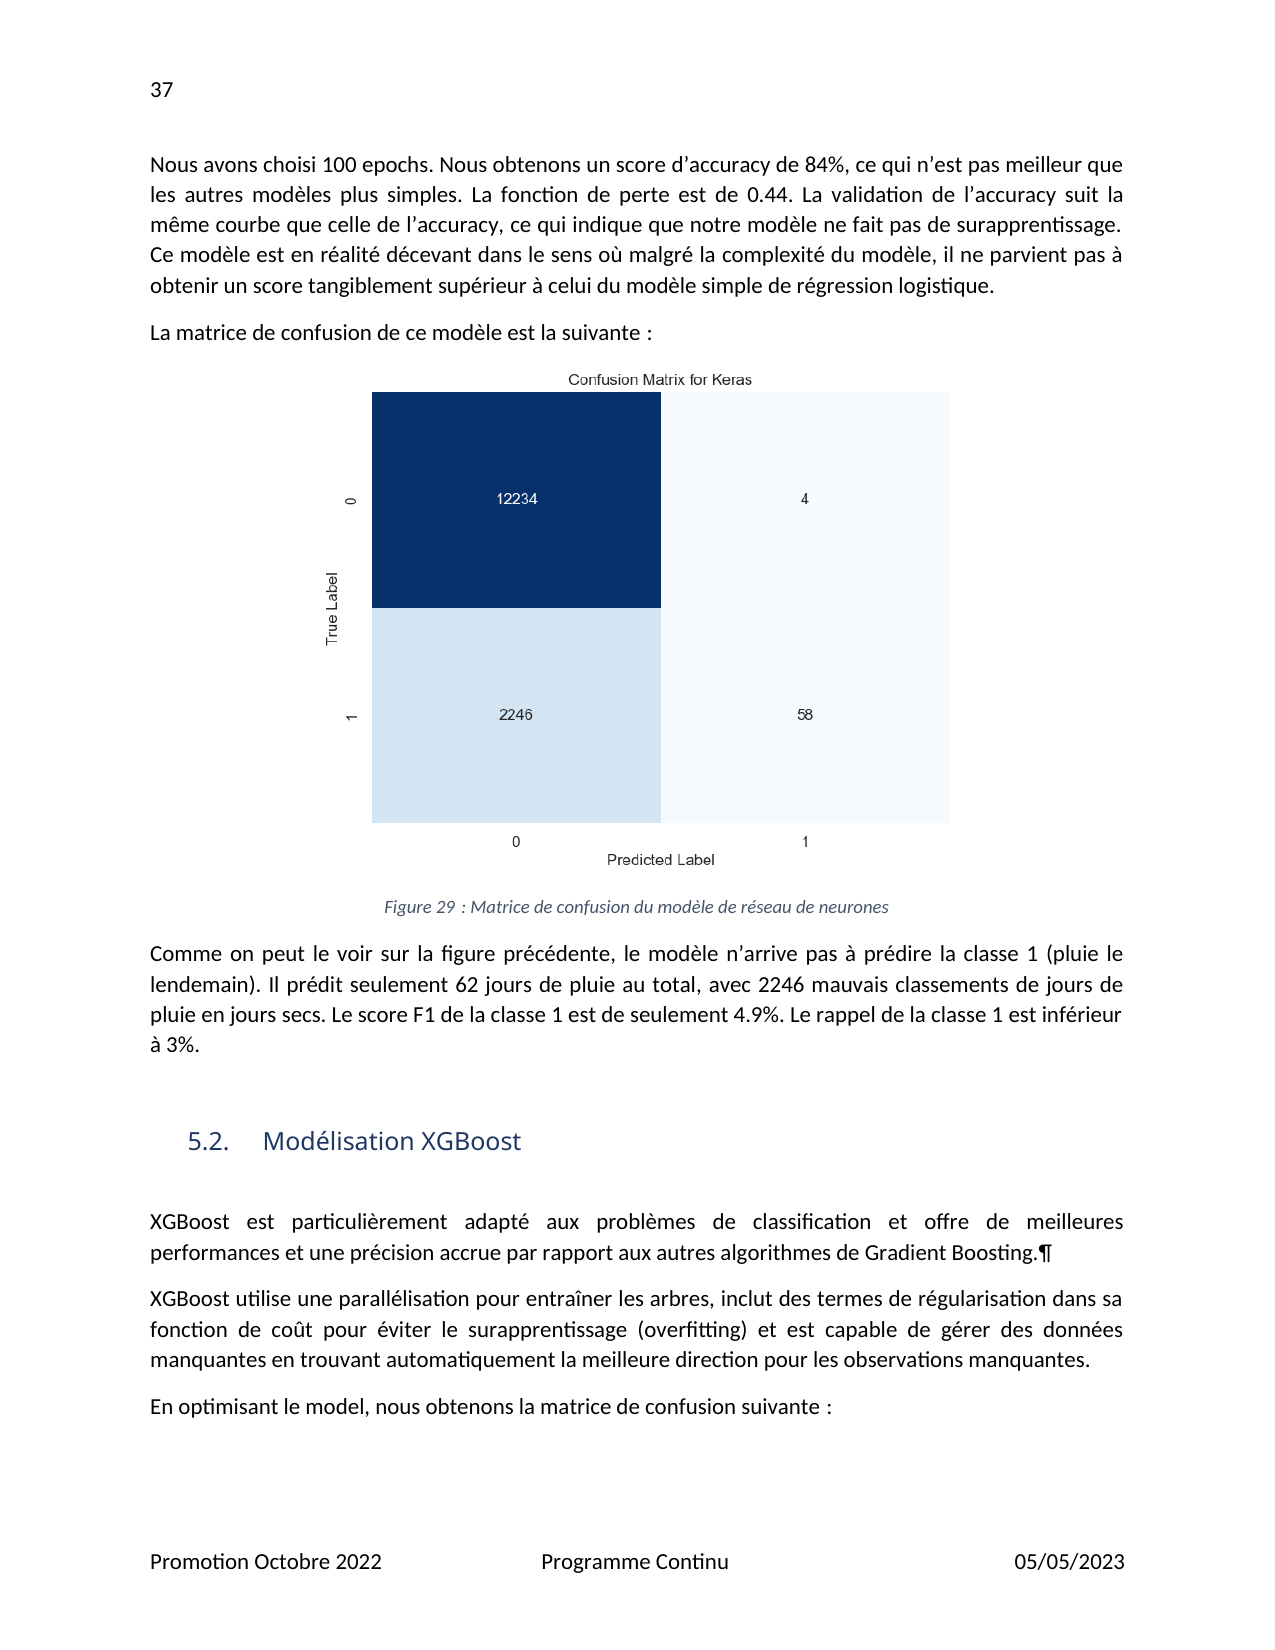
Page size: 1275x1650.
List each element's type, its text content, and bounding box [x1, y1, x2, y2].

text XGBoost utilise une parallélisation pour entraîner les arbres, inclut des termes de régularisation dans sa fonction de coût pour éviter le surapprentissage (overfitting) et est capable de gérer des données manquantes en trouvant automatiquement la meilleure direction pour les observations manquantes. [150, 1284, 1125, 1373]
text Nous avons choisi 100 epochs. Nous obtenons un score d’accuracy de 84%, ce qui n’est pas meilleur que les autres modèles plus simples. La fonction de perte est de 0.44. La validation de l’accuracy suit la même courbe que celle de l’accuracy, ce qui indique que notre modèle ne fait pas de surapprentissage. Ce modèle est en réalité décevant dans le sens où malgré la complexité du modèle, il ne parvient pas à obtenir un score tangiblement supérieur à celui du modèle simple de régression logistique. [150, 150, 1125, 299]
text XGBoost est particulièrement adapté aux problèmes de classification et offre de meilleures performances et une précision accrue par rapport aux autres algorithmes de Gradient Boosting.¶ [150, 1207, 1125, 1266]
subtitle Modélisation XGBoost [187, 1124, 1125, 1158]
text En optimisant le model, nous obtenons la matrice de confusion suivante : [150, 1392, 1125, 1420]
text La matrice de confusion de ce modèle est la suivante : [150, 318, 1125, 346]
picture [317, 364, 958, 877]
text Comme on peut le voir sur la figure précédente, le modèle n’arrive pas à prédire la classe 1 (pluie le lendemain). Il prédit seulement 62 jours de pluie au total, avec 2246 mauvais classements de jours de pluie en jours secs. Le score F1 de la classe 1 est de seulement 4.9%. Le rappel de la classe 1 est inférieur à 3%. [150, 939, 1125, 1058]
